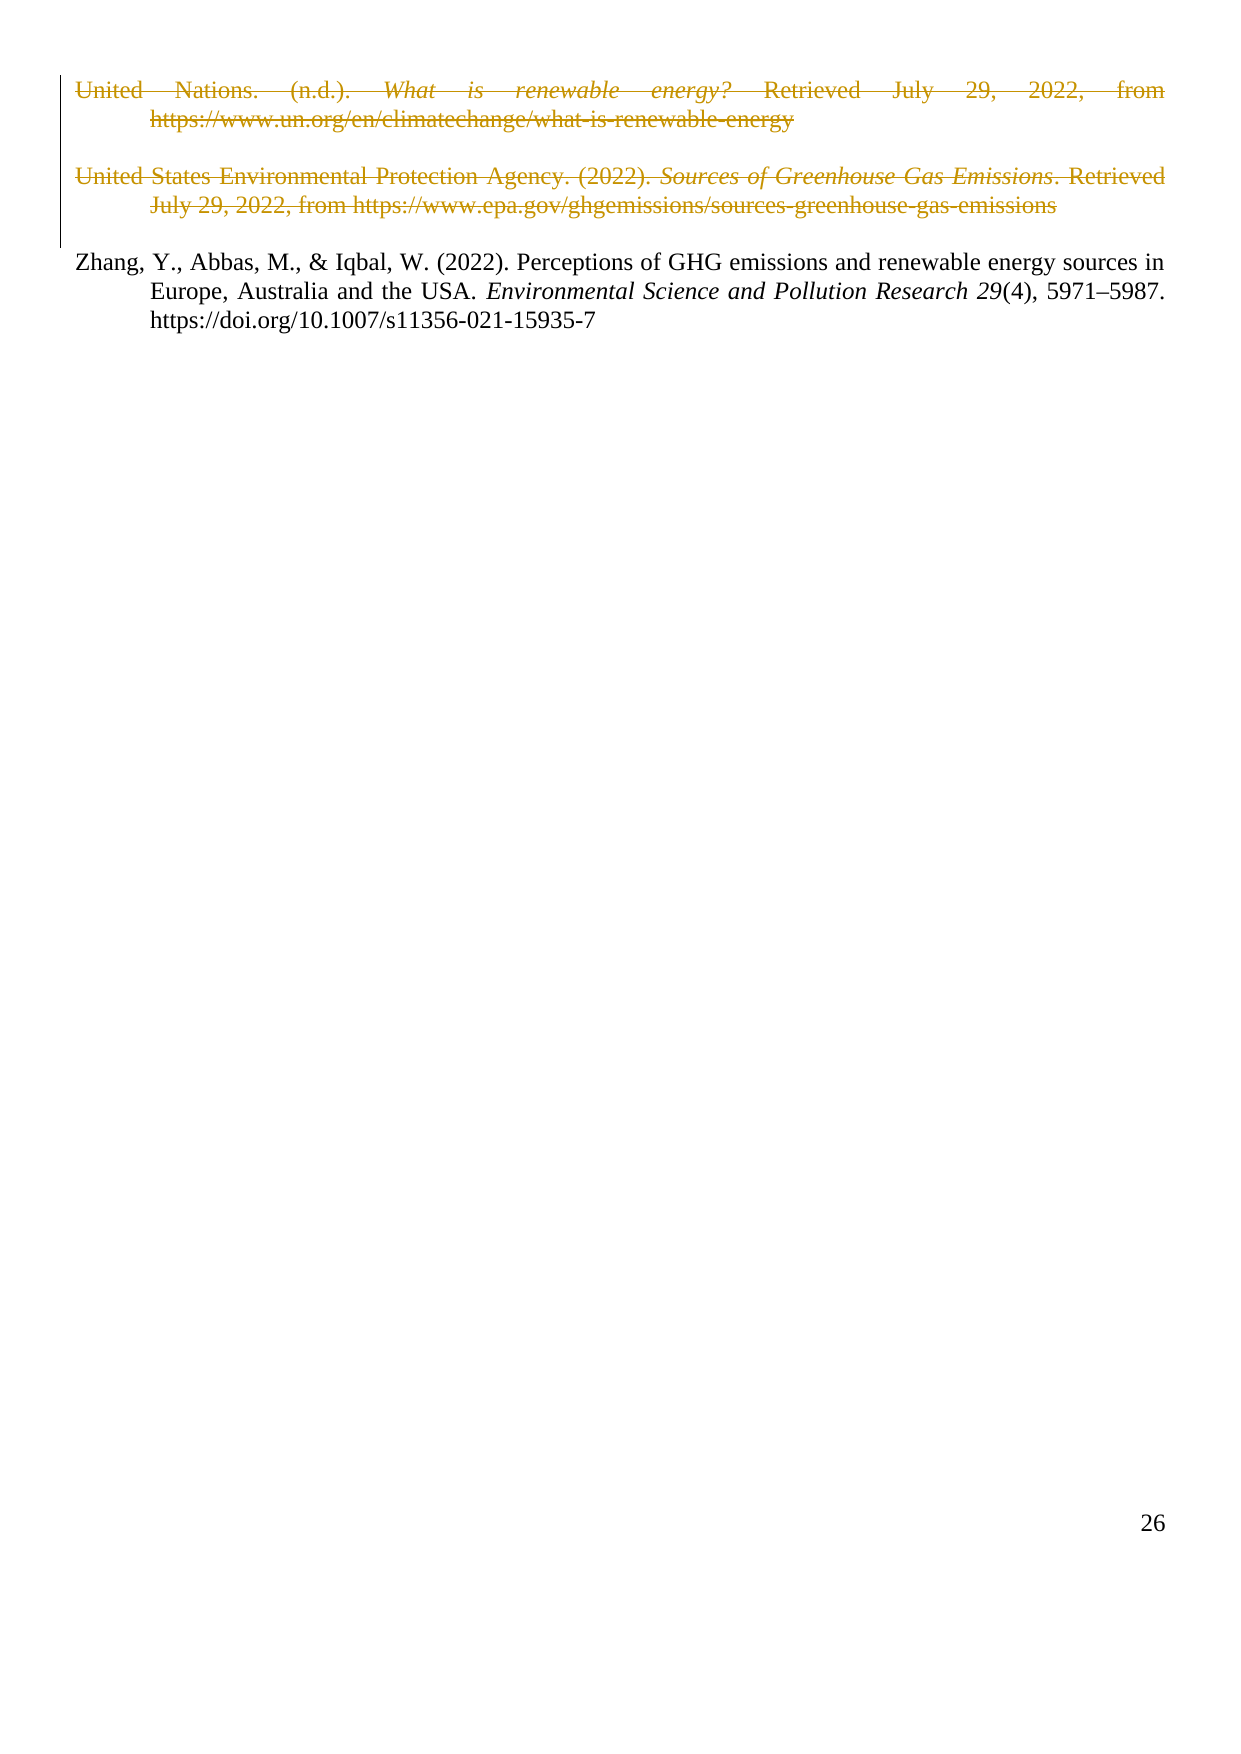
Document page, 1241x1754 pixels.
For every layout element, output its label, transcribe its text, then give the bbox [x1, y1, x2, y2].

text Zhang, Y., Abbas, M., & Iqbal, W. (2022). Perceptions of GHG emissions and renewable energy sources in Europe, Australia and the USA. Environmental Science and Pollution Research 29(4), 5971–5987. https://doi.org/10.1007/s11356-021-15935-7 [75, 247, 1165, 334]
